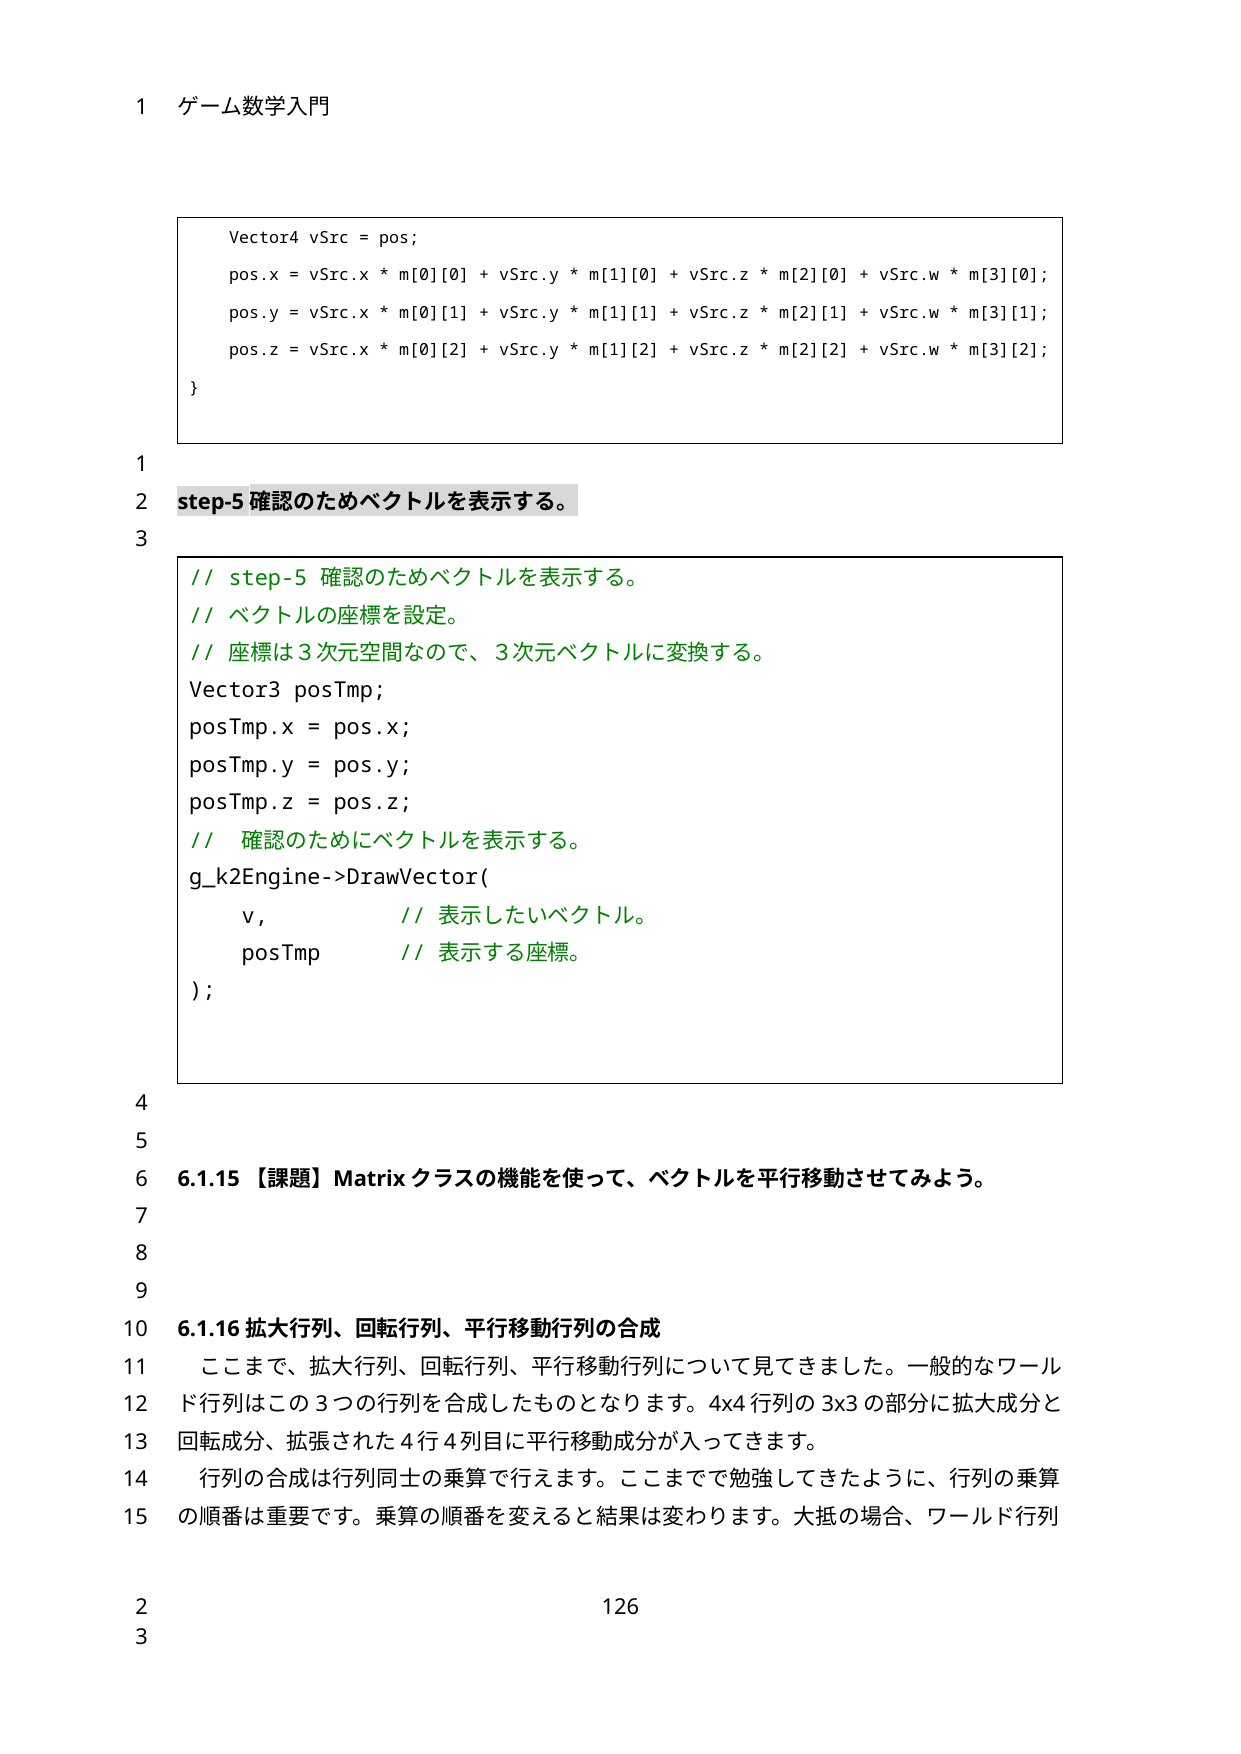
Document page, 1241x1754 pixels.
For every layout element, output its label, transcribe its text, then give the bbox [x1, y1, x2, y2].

text step-5 確認のためベクトルを表示する。 [177, 481, 1063, 519]
subtitle 6.1.15 【課題】Matrixクラスの機能を使って、ベクトルを平行移動させてみよう。 [177, 1158, 1063, 1196]
text ここまで、拡大行列、回転行列、平行移動行列について見てきました。一般的なワールド行列はこの3つの行列を合成したものとなります。4x4行列の3x3の部分に拡大成分と回転成分、拡張された4行4列目に平行移動成分が入ってきます。 [177, 1346, 1063, 1458]
subtitle 6.1.16 拡大行列、回転行列、平行移動行列の合成 [177, 1308, 1063, 1346]
table_header // step-5 確認のためベクトルを表示する。 // ベクトルの座標を設定。 // 座標は３次元空間なので、３次元ベクトルに変換する。 Vector3 posTmp; posTmp.x = pos.x; posTmp.y = pos.y; posTmp.z = pos.z; // 確認のためにベクトルを表示する。 g_k2Engine->DrawVector( v, // 表示したいベクトル。 posTmp // 表示する座標。 ); [178, 558, 1062, 1082]
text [177, 1458, 1063, 1533]
